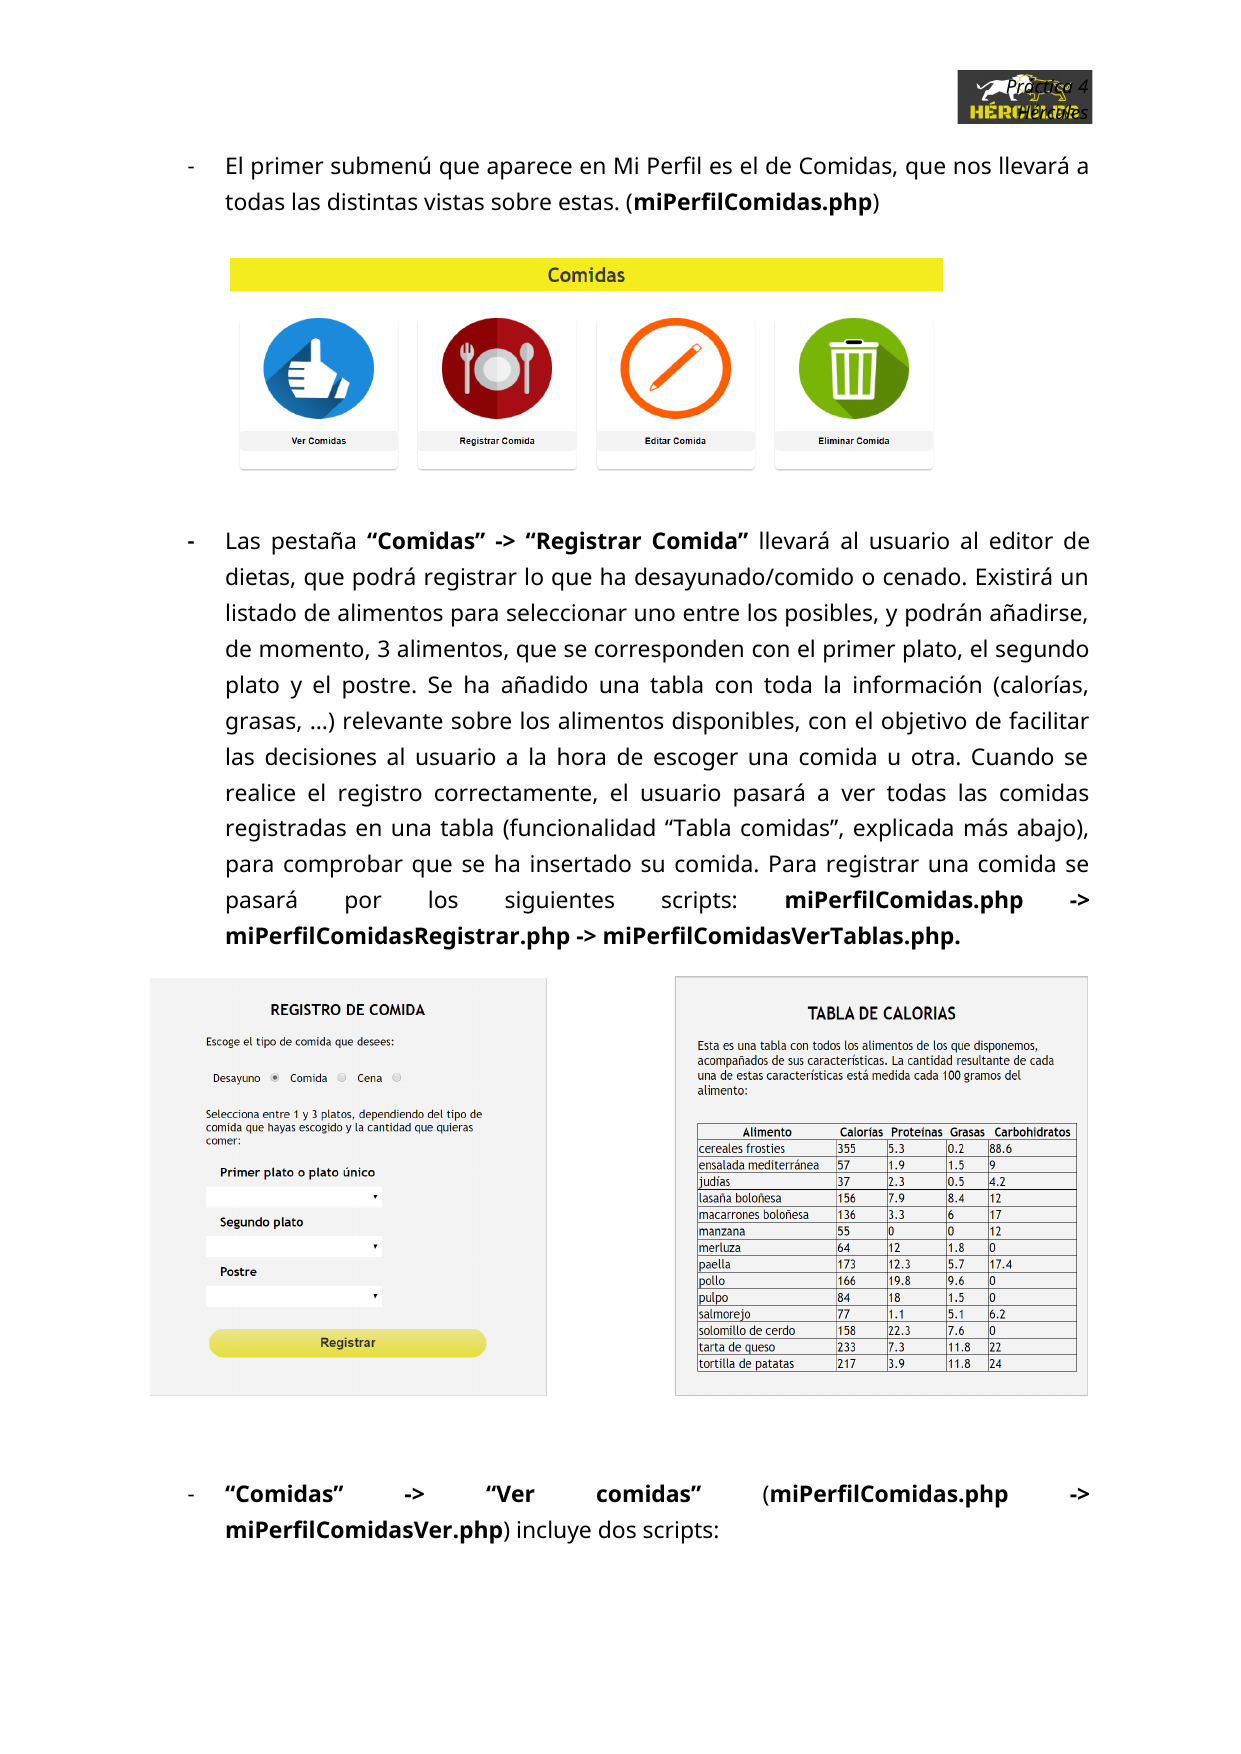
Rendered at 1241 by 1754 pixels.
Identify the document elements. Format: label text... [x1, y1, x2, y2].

list El primer submenú que aparece en Mi Perfil es el de Comidas, que nos llevará a todas las distintas vistas sobre estas. (miPerfilComidas.php) [187, 150, 1090, 217]
picture [957, 70, 1093, 124]
picture [675, 976, 1088, 1396]
picture [150, 978, 547, 1396]
picture [225, 242, 964, 501]
list “Comidas” -> “Ver comidas” (miPerfilComidas.php -> miPerfilComidasVer.php) incluye dos scripts: [187, 1478, 1090, 1545]
list Las pestaña “Comidas” -> “Registrar Comida” llevará al usuario al editor de dietas, que podrá registrar lo que ha desayunado/comido o cenado. Existirá un listado de alimentos para seleccionar uno entre los posibles, y podrán añadirse, de momento, 3 alimentos, que se corresponden con el primer plato, el segundo plato y el postre. Se ha añadido una tabla con toda la información (calorías, grasas, …) relevante sobre los alimentos disponibles, con el objetivo de facilitar las decisiones al usuario a la hora de escoger una comida u otra. Cuando se realice el registro correctamente, el usuario pasará a ver todas las comidas registradas en una tabla (funcionalidad “Tabla comidas”, explicada más abajo), para comprobar que se ha insertado su comida. Para registrar una comida se pasará por los siguientes scripts: miPerfilComidas.php -> miPerfilComidasRegistrar.php -> miPerfilComidasVerTablas.php. [187, 525, 1090, 951]
